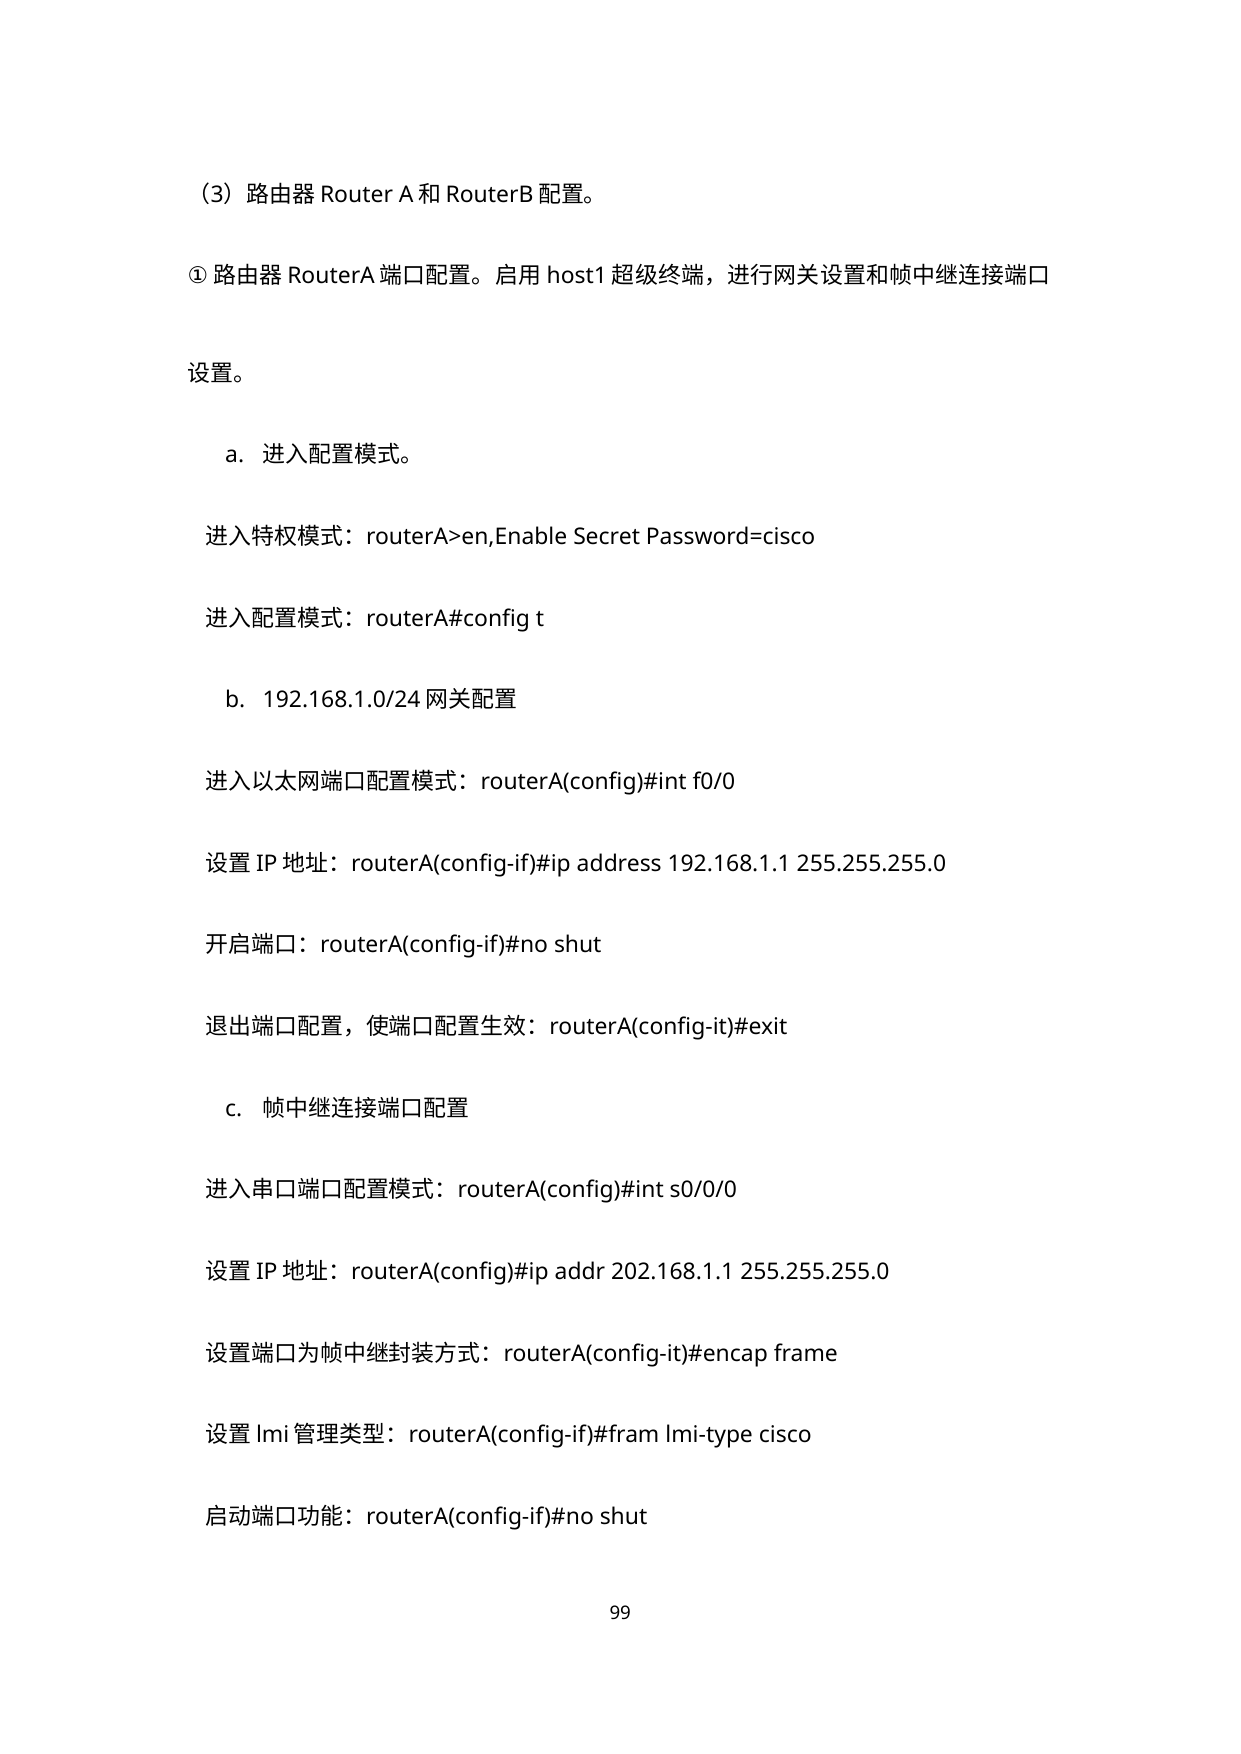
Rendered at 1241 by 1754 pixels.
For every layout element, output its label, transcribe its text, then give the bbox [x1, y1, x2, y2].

list 进入配置模式。 [225, 421, 1053, 486]
text 进入串口端口配置模式：routerA(config)#int s0/0/0 [187, 1156, 1053, 1221]
text 启动端口功能：routerA(config-if)#no shut [187, 1482, 1053, 1547]
list 路由器Router A和RouterB配置。 [187, 160, 1053, 225]
text 设置lmi管理类型：routerA(config-if)#fram lmi-type cisco [187, 1401, 1053, 1466]
text 设置IP地址：routerA(config-if)#ip address 192.168.1.1 255.255.255.0 [187, 829, 1053, 894]
text 进入以太网端口配置模式：routerA(config)#int f0/0 [187, 747, 1053, 812]
text 设置端口为帧中继封装方式：routerA(config-it)#encap frame [187, 1319, 1053, 1384]
text 设置IP地址：routerA(config)#ip addr 202.168.1.1 255.255.255.0 [187, 1237, 1053, 1302]
text 开启端口：routerA(config-if)#no shut [187, 911, 1053, 976]
list 帧中继连接端口配置 [225, 1074, 1053, 1139]
text ①路由器RouterA端口配置。启用host1超级终端，进行网关设置和帧中继连接端口设置。 [187, 241, 1053, 404]
text 退出端口配置，使端口配置生效：routerA(config-it)#exit [187, 992, 1053, 1057]
text 进入特权模式：routerA>en,Enable Secret Password=cisco [187, 502, 1053, 567]
list 192.168.1.0/24网关配置 [225, 666, 1053, 731]
text 进入配置模式：routerA#config t [187, 584, 1053, 649]
